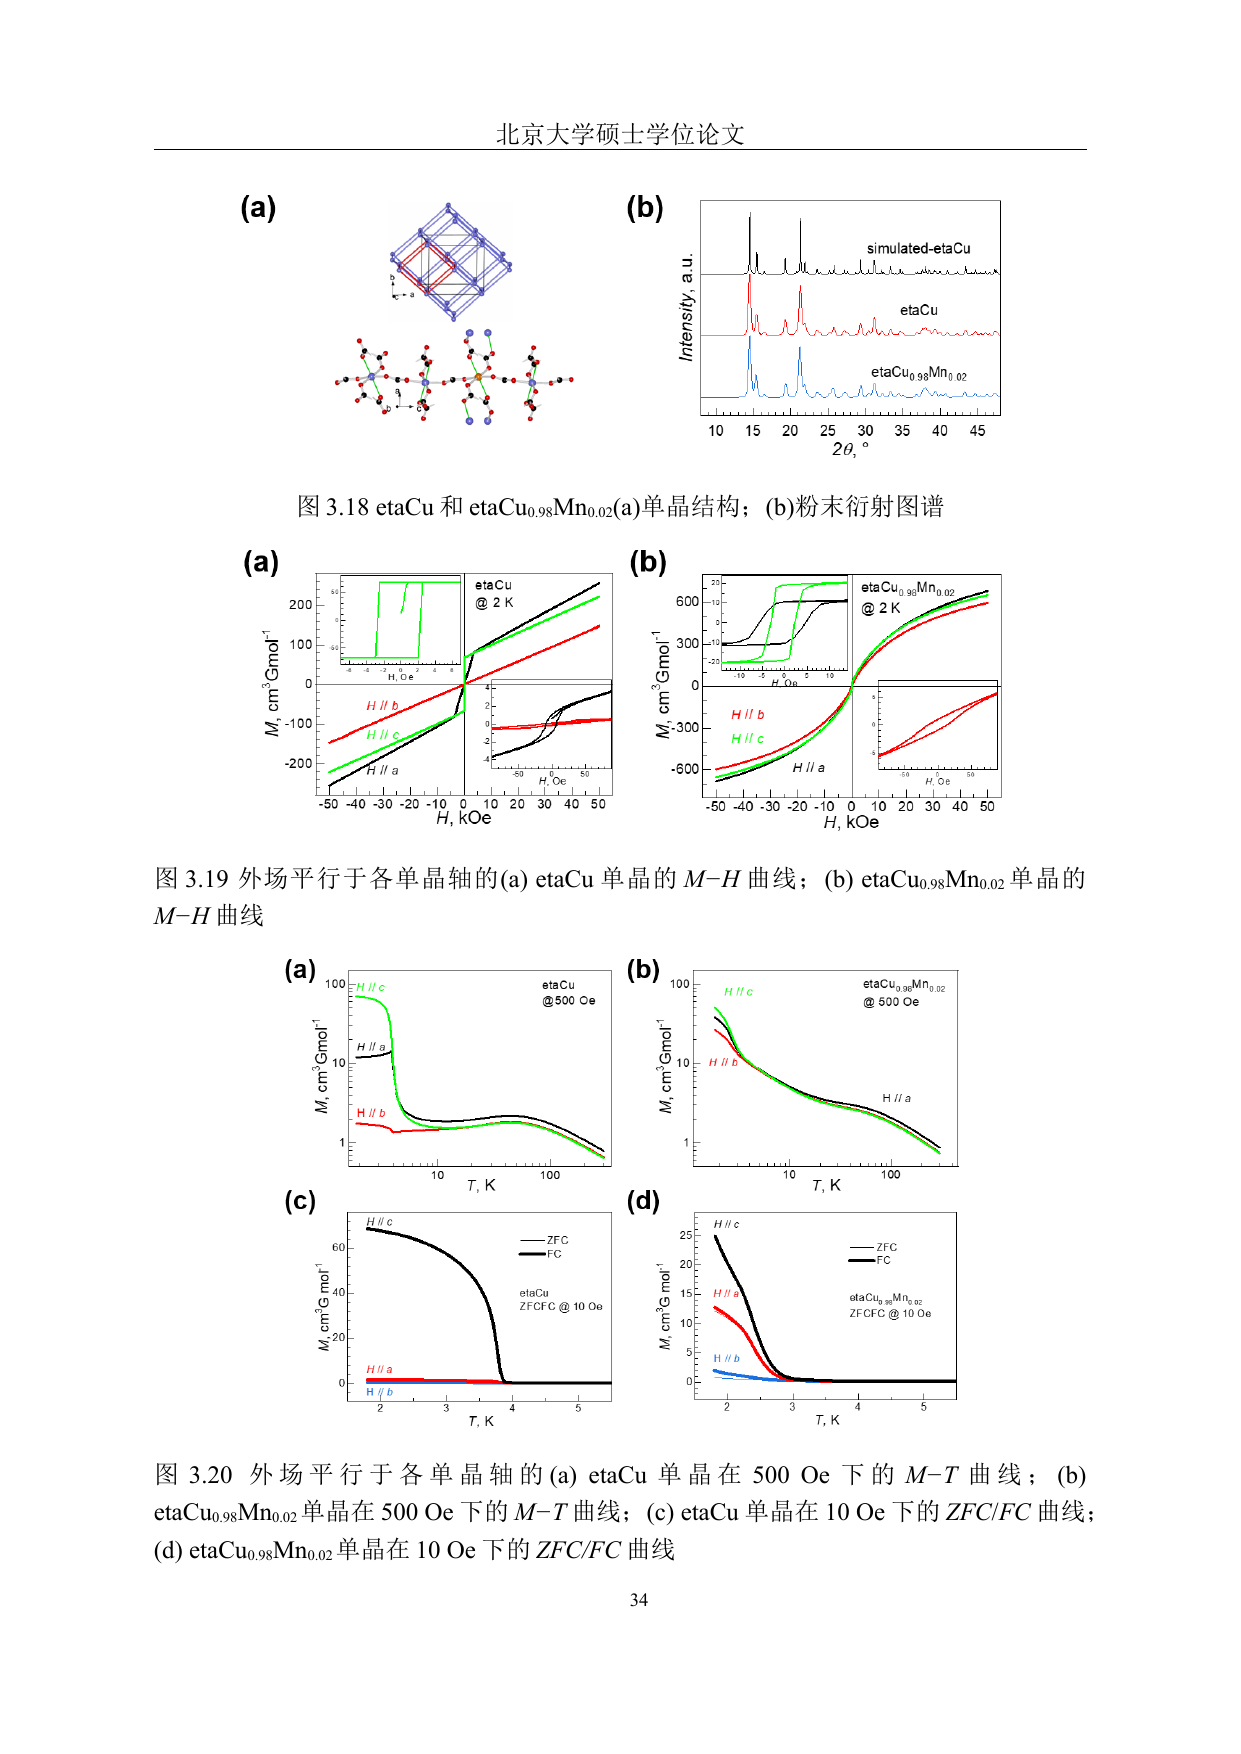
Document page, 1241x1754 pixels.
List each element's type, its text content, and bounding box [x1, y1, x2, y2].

text 图3.18 etaCu和etaCu0.98Mn0.02(a)单晶结构；(b)粉末衍射图谱 [153, 490, 1087, 521]
picture [279, 954, 961, 1428]
picture [236, 187, 1004, 460]
text 图3.19 外场平行于各单晶轴的(a) etaCu单晶的M−H曲线；(b) etaCu0.98Mn0.02单晶的M−H曲线 [153, 862, 1087, 930]
text 图3.20 外场平行于各单晶轴的(a) etaCu单晶在500 Oe下的M−T曲线；(b) etaCu0.98Mn0.02单晶在500 Oe下的M−T曲线；(c) etaCu单晶在10 Oe下的ZFC/FC曲线；(d) etaCu0.98Mn0.02单晶在10 Oe下的ZFC/FC曲线 [153, 1458, 1087, 1563]
picture [236, 545, 1004, 832]
